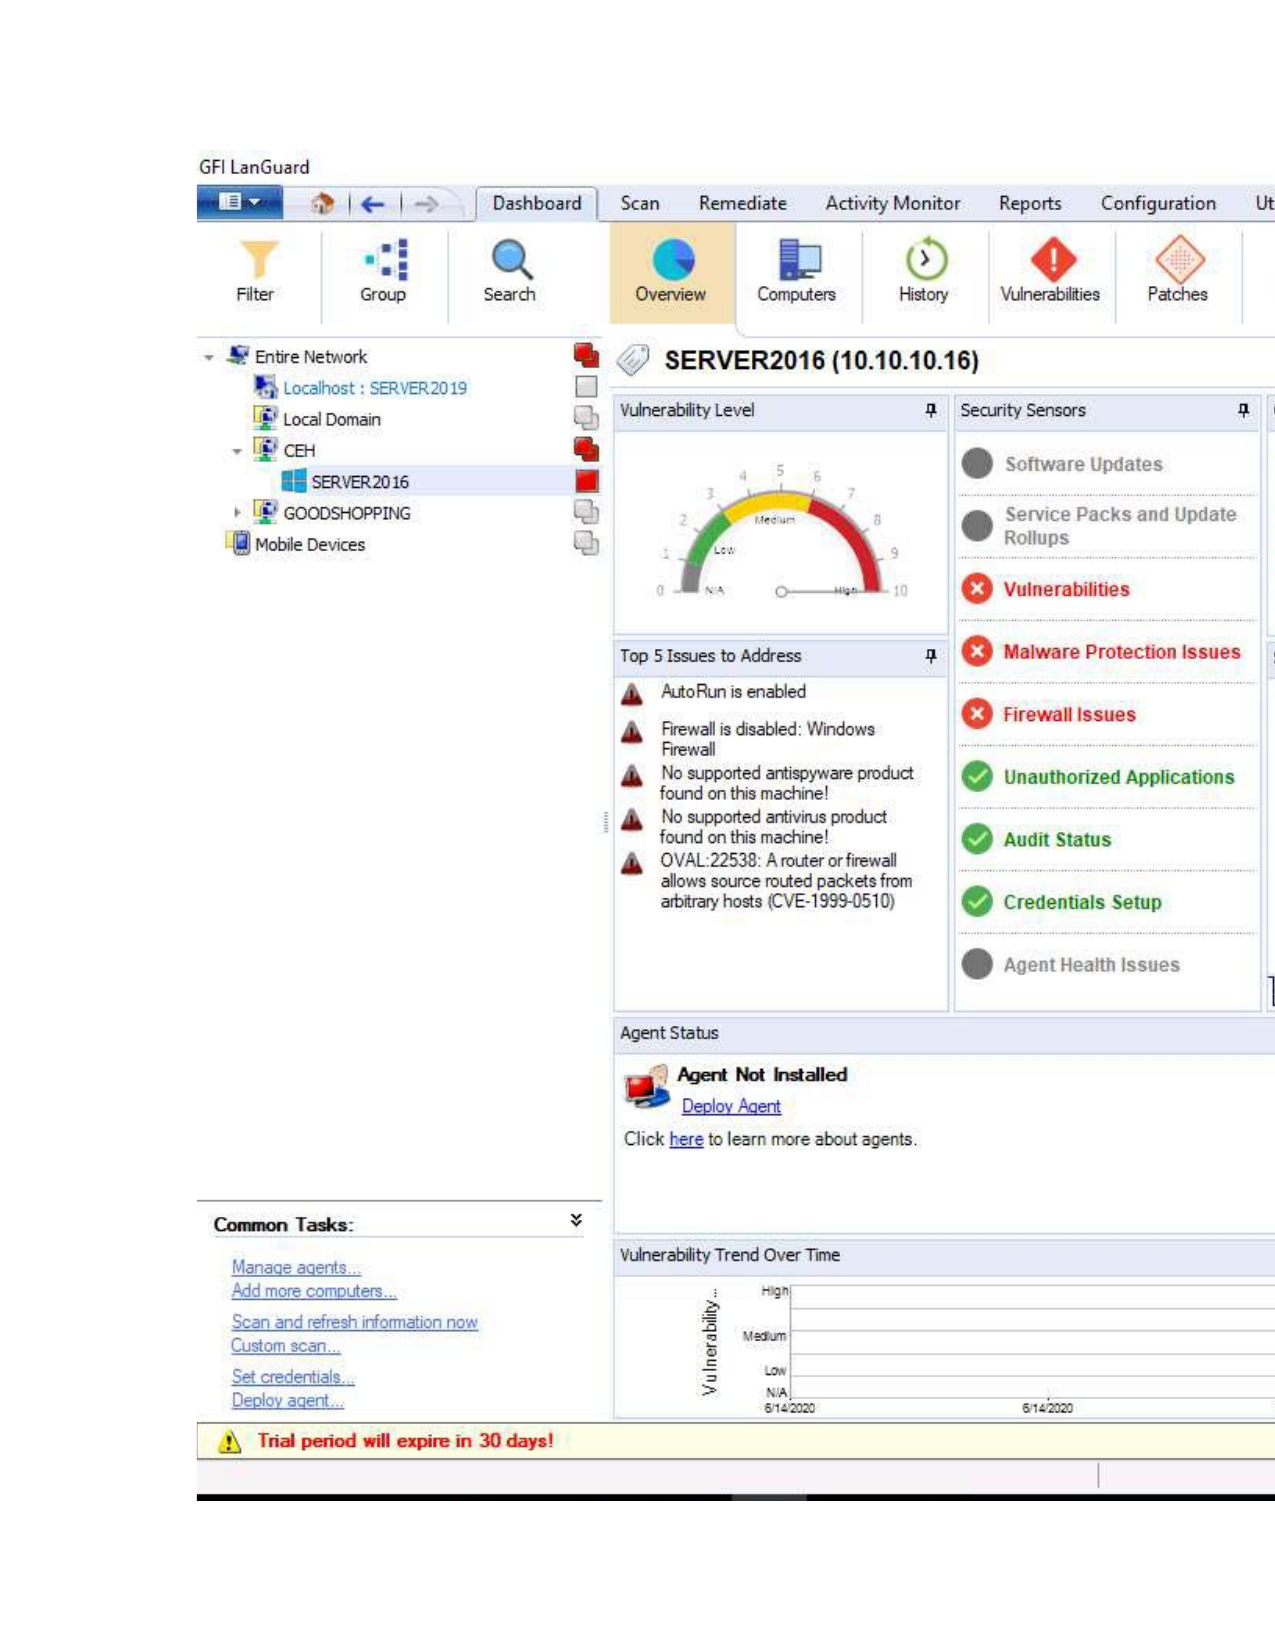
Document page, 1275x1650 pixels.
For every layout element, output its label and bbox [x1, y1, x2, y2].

picture [196, 150, 1275, 1501]
